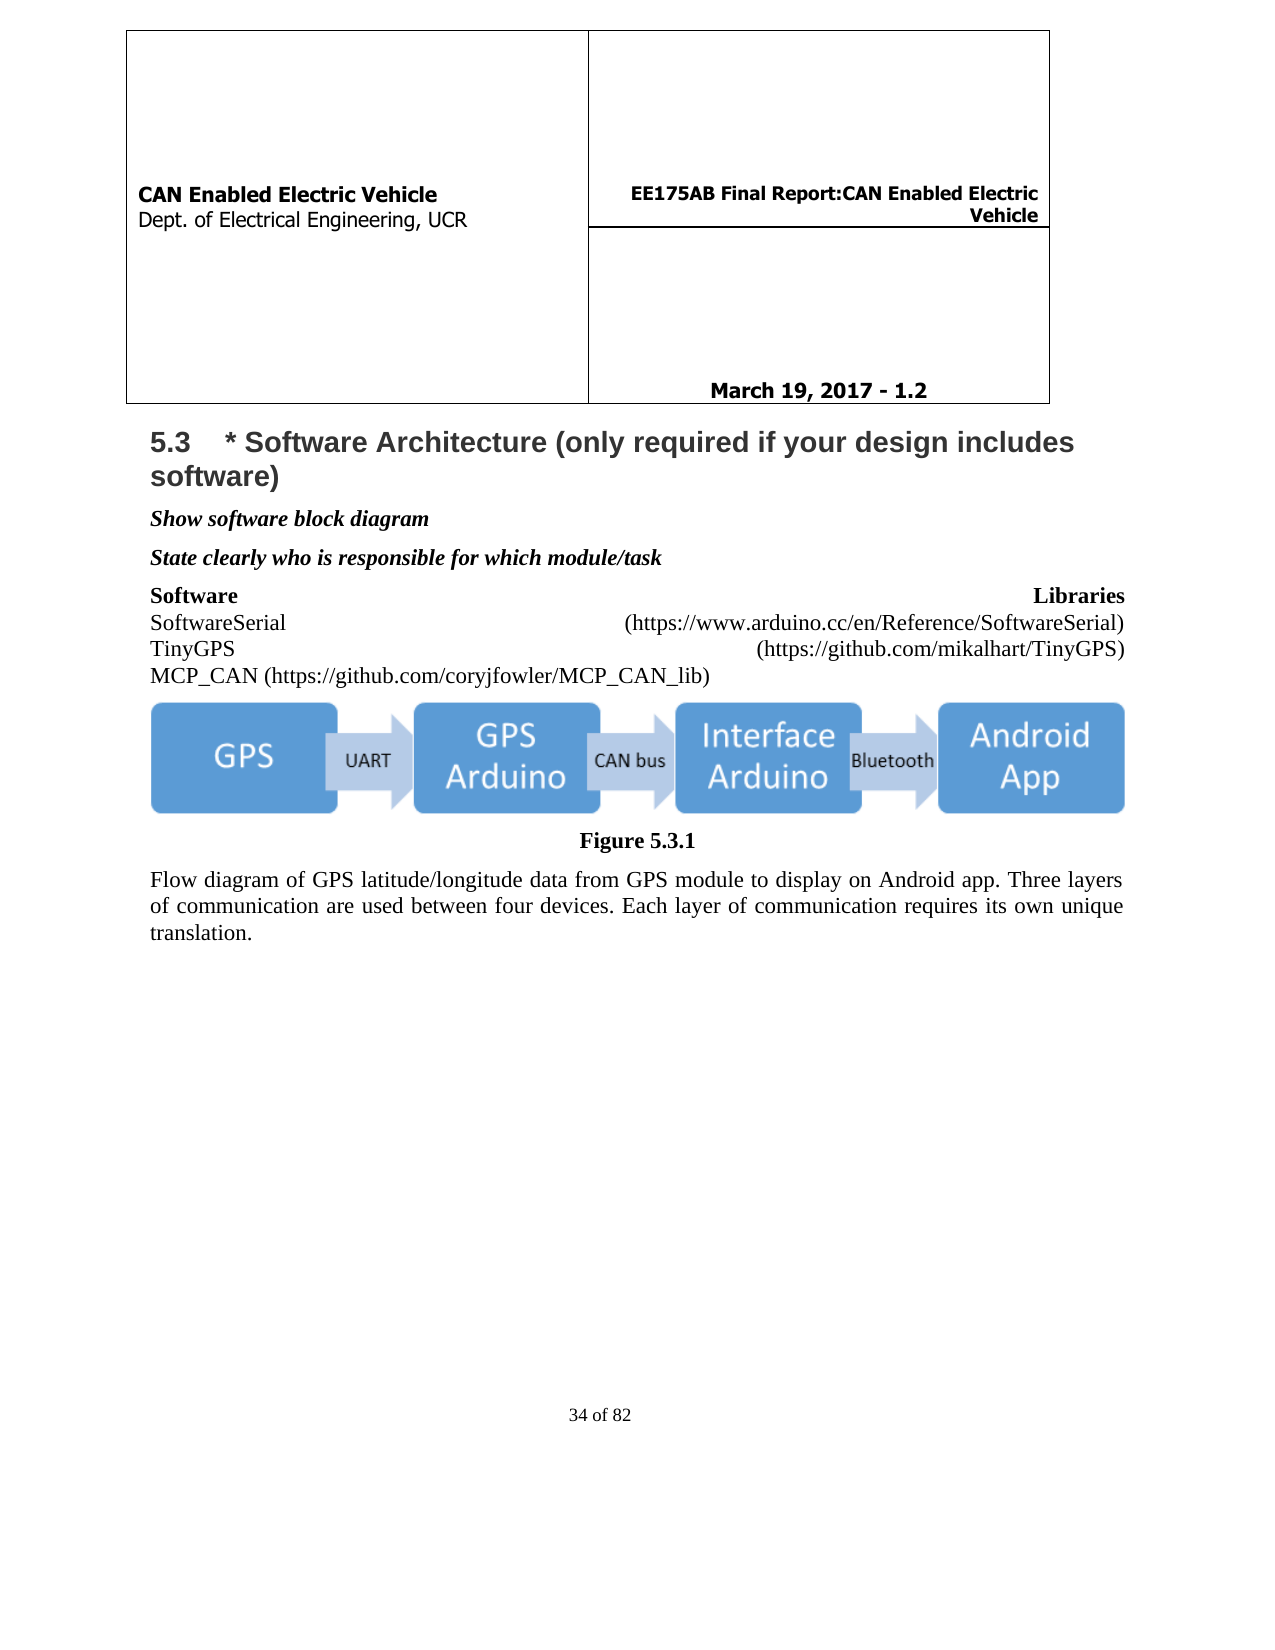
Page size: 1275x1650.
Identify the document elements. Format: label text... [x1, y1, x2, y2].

subtitle * Software Architecture (only required if your design includes software) [150, 425, 1125, 492]
text State clearly who is responsible for which module/task [150, 544, 1125, 570]
text Show software block diagram [150, 505, 1125, 531]
text Software Libraries SoftwareSerial (https://www.arduino.cc/en/Reference/SoftwareSerial) TinyGPS (https://github.com/mikalhart/TinyGPS) MCP_CAN (https://github.com/coryjfowler/MCP_CAN_lib) [150, 583, 1125, 688]
text Flow diagram of GPS latitude/longitude data from GPS module to display on Android app. Three layers of communication are used between four devices. Each layer of communication requires its own unique translation. [150, 866, 1125, 945]
text Figure 5.3.1 [150, 827, 1125, 853]
picture [150, 700, 1125, 815]
